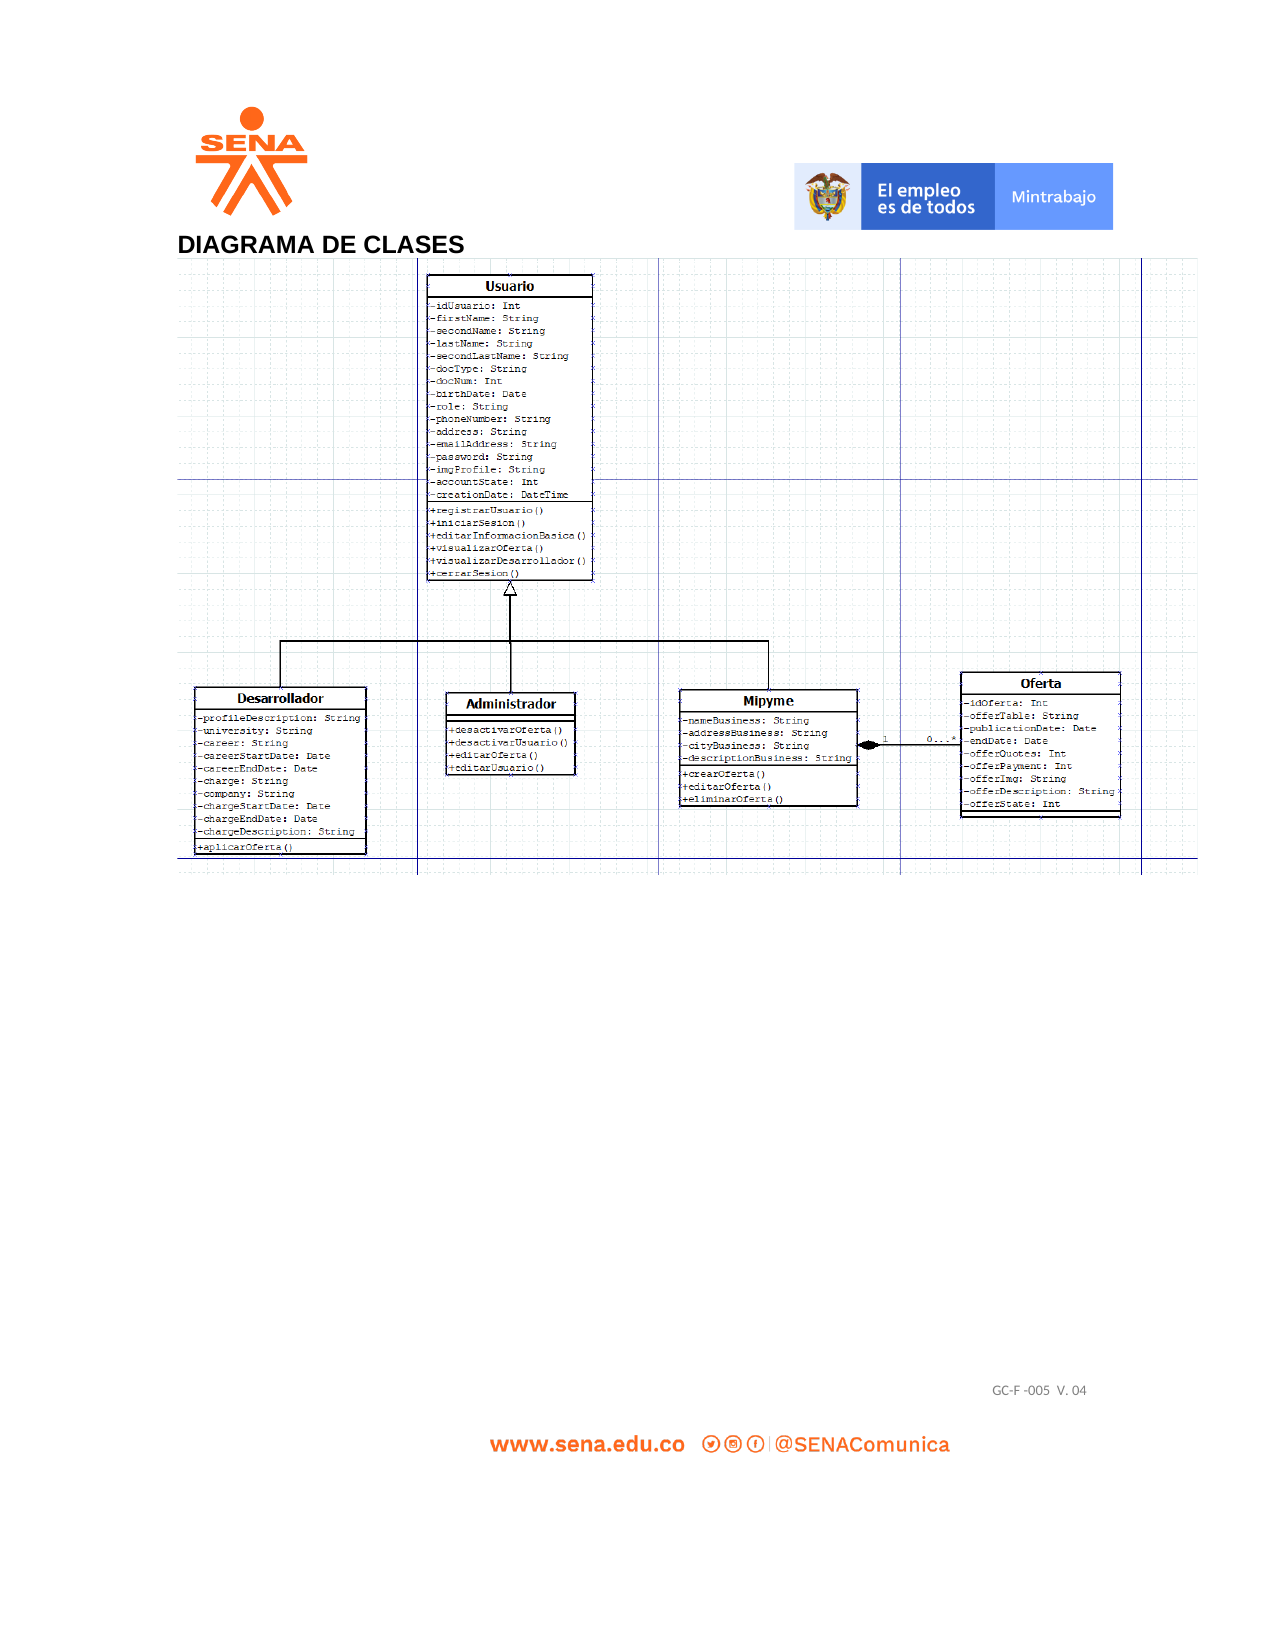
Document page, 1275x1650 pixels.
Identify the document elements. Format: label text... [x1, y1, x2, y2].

picture [177, 85, 325, 230]
picture [478, 1423, 960, 1464]
picture [794, 163, 1114, 230]
subtitle DIAGRAMA DE CLASES [177, 230, 1098, 258]
picture [177, 258, 1198, 875]
